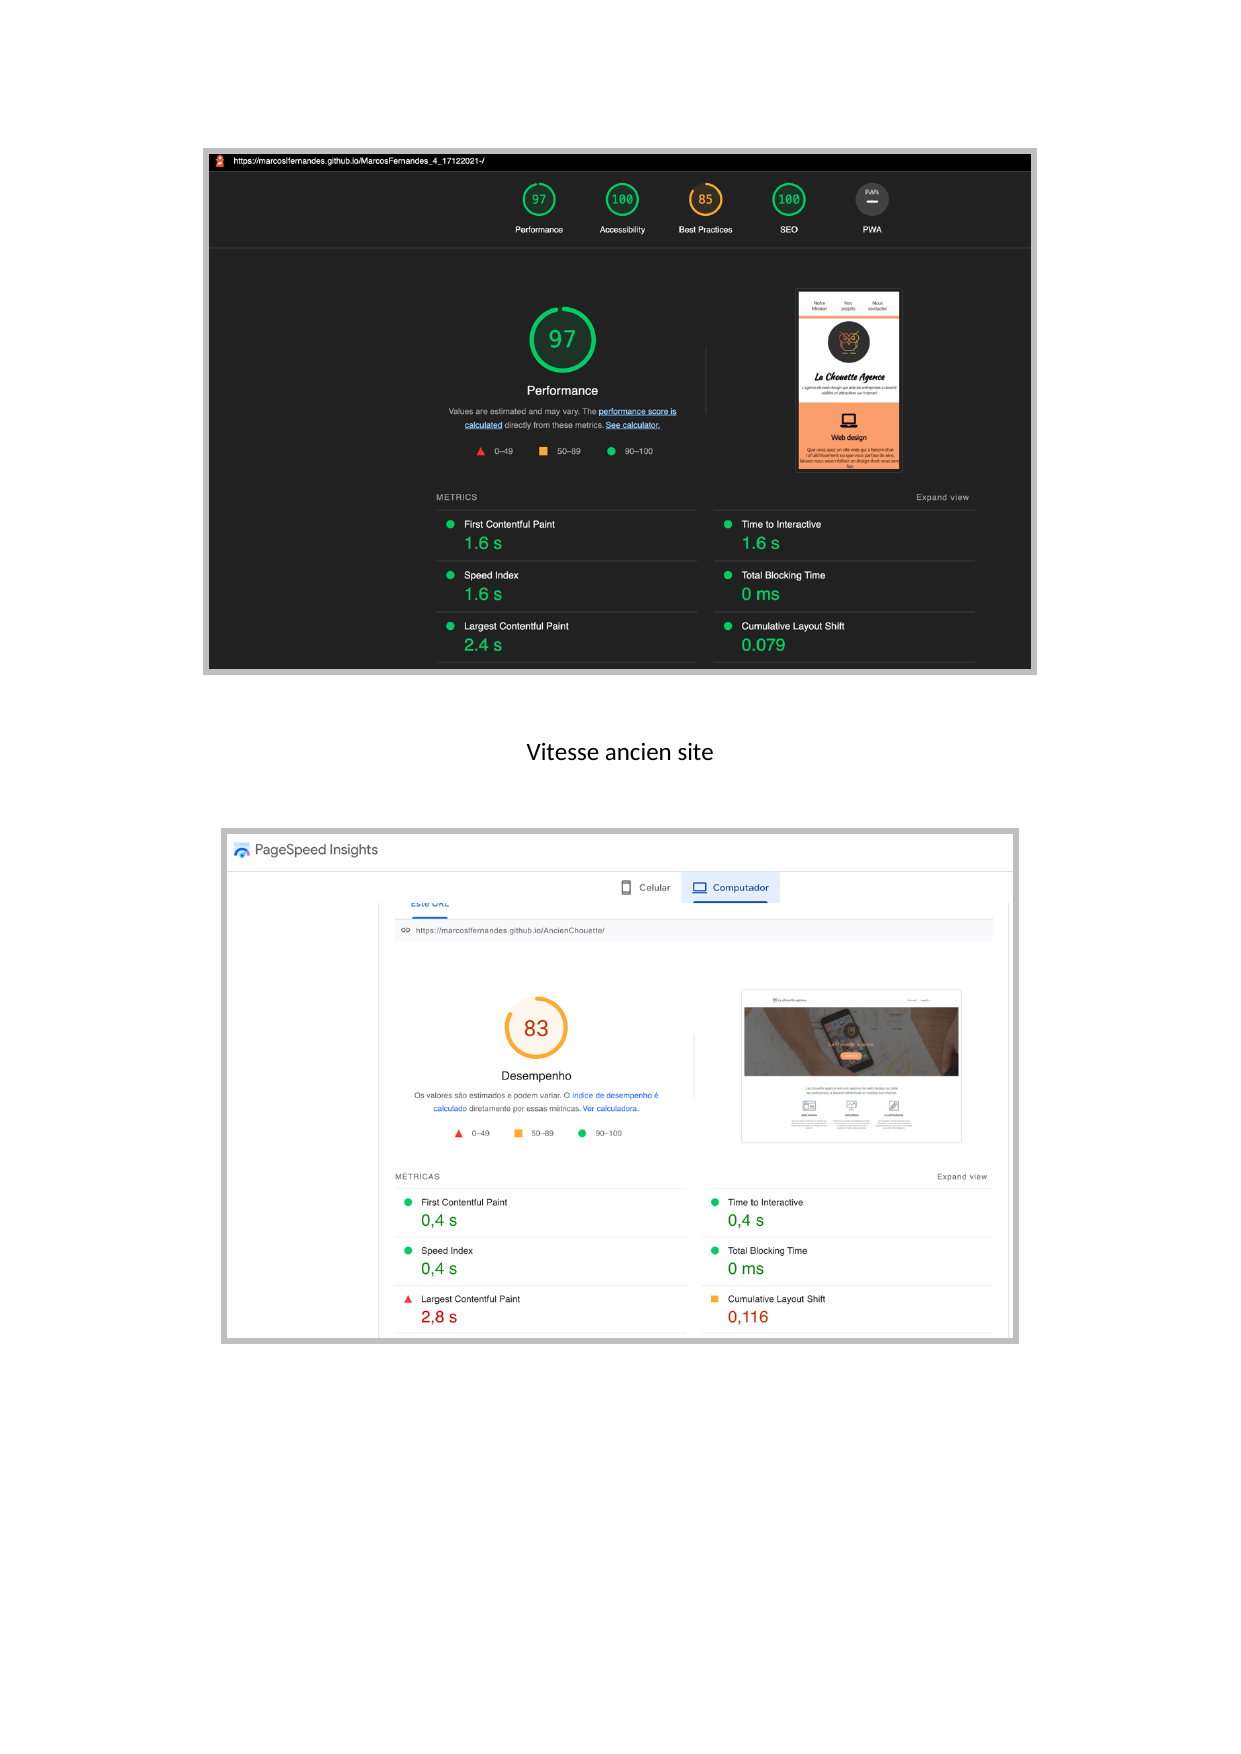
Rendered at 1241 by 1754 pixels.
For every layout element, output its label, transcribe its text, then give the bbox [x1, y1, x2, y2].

picture [227, 834, 1013, 1338]
text Vitesse ancien site [148, 736, 1093, 767]
picture [209, 154, 1031, 669]
